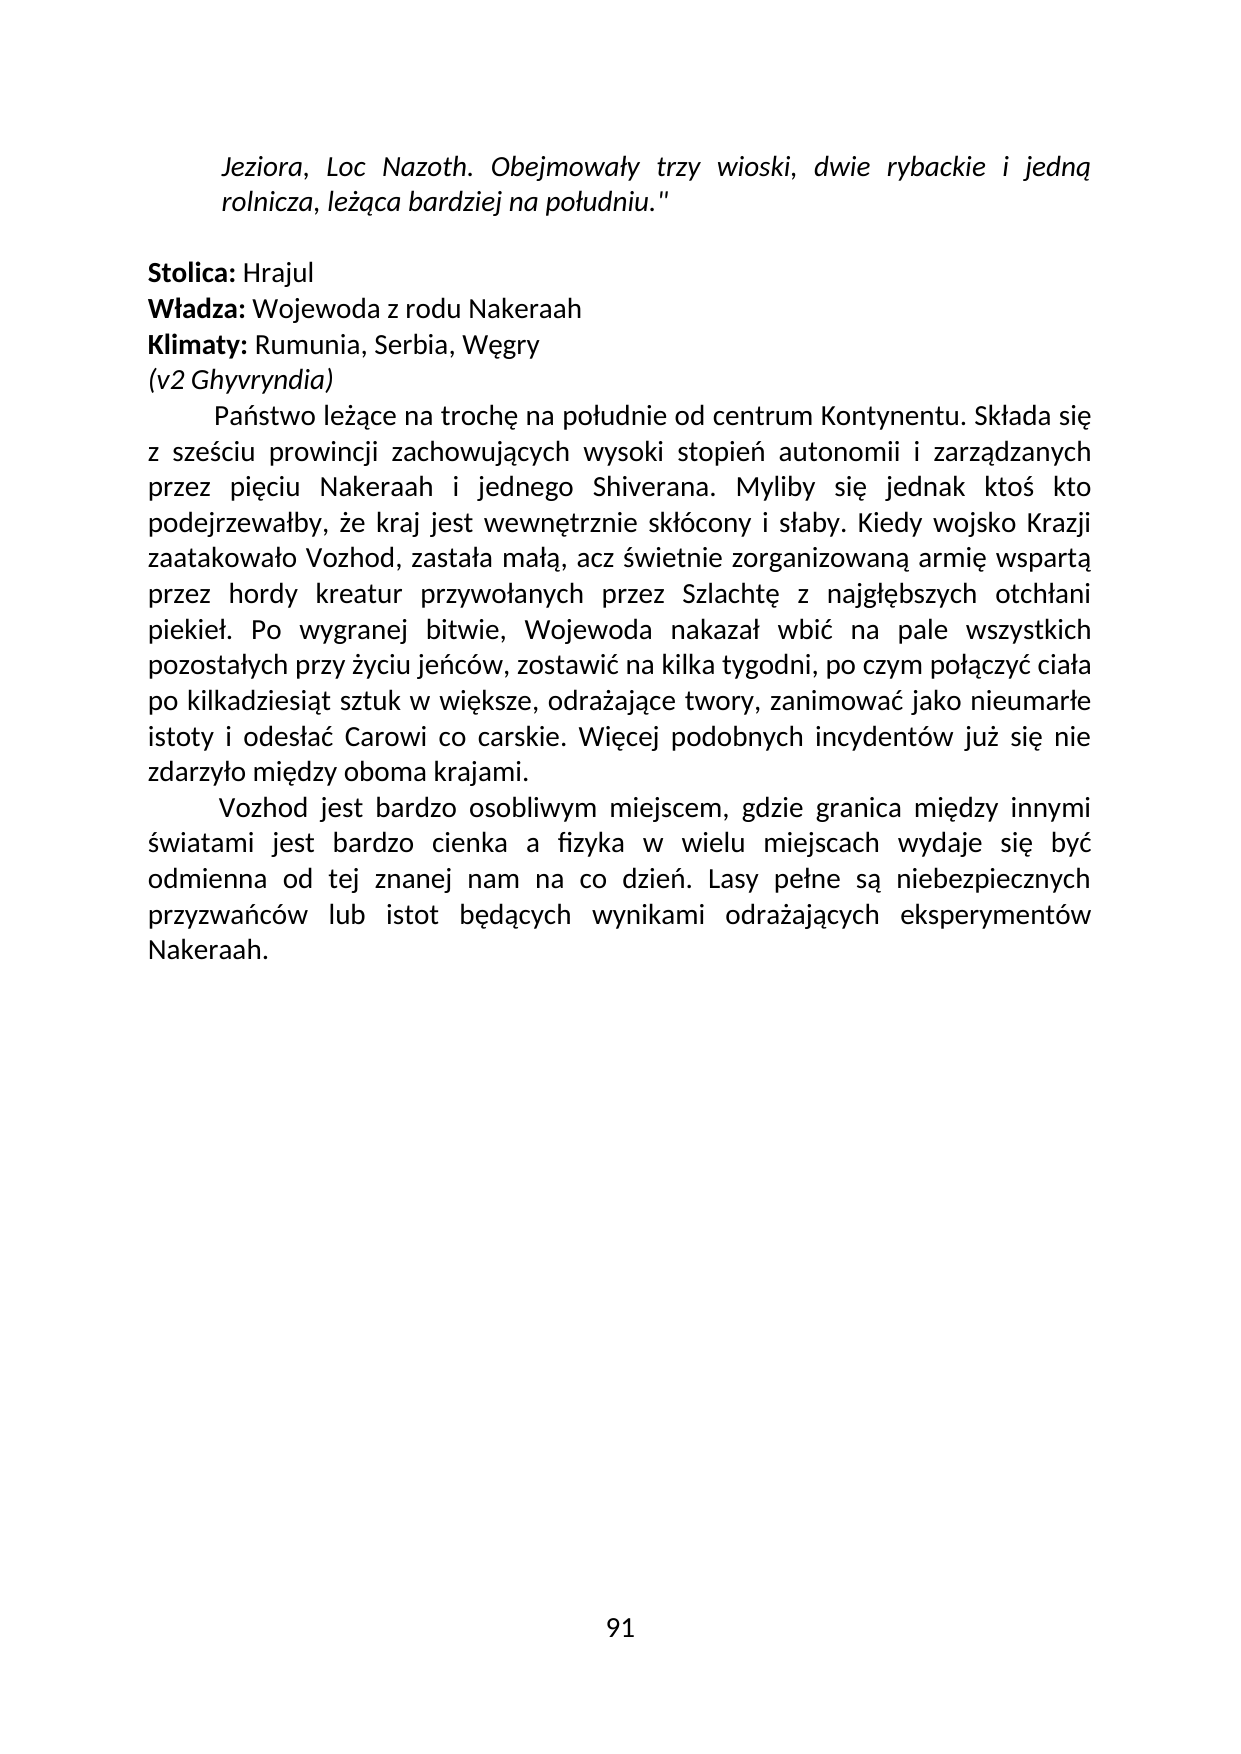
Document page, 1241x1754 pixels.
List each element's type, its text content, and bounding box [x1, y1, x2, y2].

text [221, 148, 1093, 219]
text Państwo leżące na trochę na południe od centrum Kontynentu. Składa się z sześciu prowincji zachowujących wysoki stopień autonomii i zarządzanych przez pięciu Nakeraah i jednego Shiverana. Myliby się jednak ktoś kto podejrzewałby, że kraj jest wewnętrznie skłócony i słaby. Kiedy wojsko Krazji zaatakowało Vozhod, zastała małą, acz świetnie zorganizowaną armię wspartą przez hordy kreatur przywołanych przez Szlachtę z najgłębszych otchłani piekieł. Po wygranej bitwie, Wojewoda nakazał wbić na pale wszystkich pozostałych przy życiu jeńców, zostawić na kilka tygodni, po czym połączyć ciała po kilkadziesiąt sztuk w większe, odrażające twory, zanimować jako nieumarłe istoty i odesłać Carowi co carskie. Więcej podobnych incydentów już się nie zdarzyło między oboma krajami. [148, 397, 1093, 789]
text (v2 Ghyvryndia) [148, 361, 1093, 397]
text Władza: Wojewoda z rodu Nakeraah [148, 290, 1093, 326]
text Vozhod jest bardzo osobliwym miejscem, gdzie granica między innymi światami jest bardzo cienka a fizyka w wielu miejscach wydaje się być odmienna od tej znanej nam na co dzień. Lasy pełne są niebezpiecznych przyzwańców lub istot będących wynikami odrażających eksperymentów Nakeraah. [148, 789, 1093, 967]
text Klimaty: Rumunia, Serbia, Węgry [148, 326, 1093, 361]
text Stolica: Hrajul [148, 254, 1093, 290]
